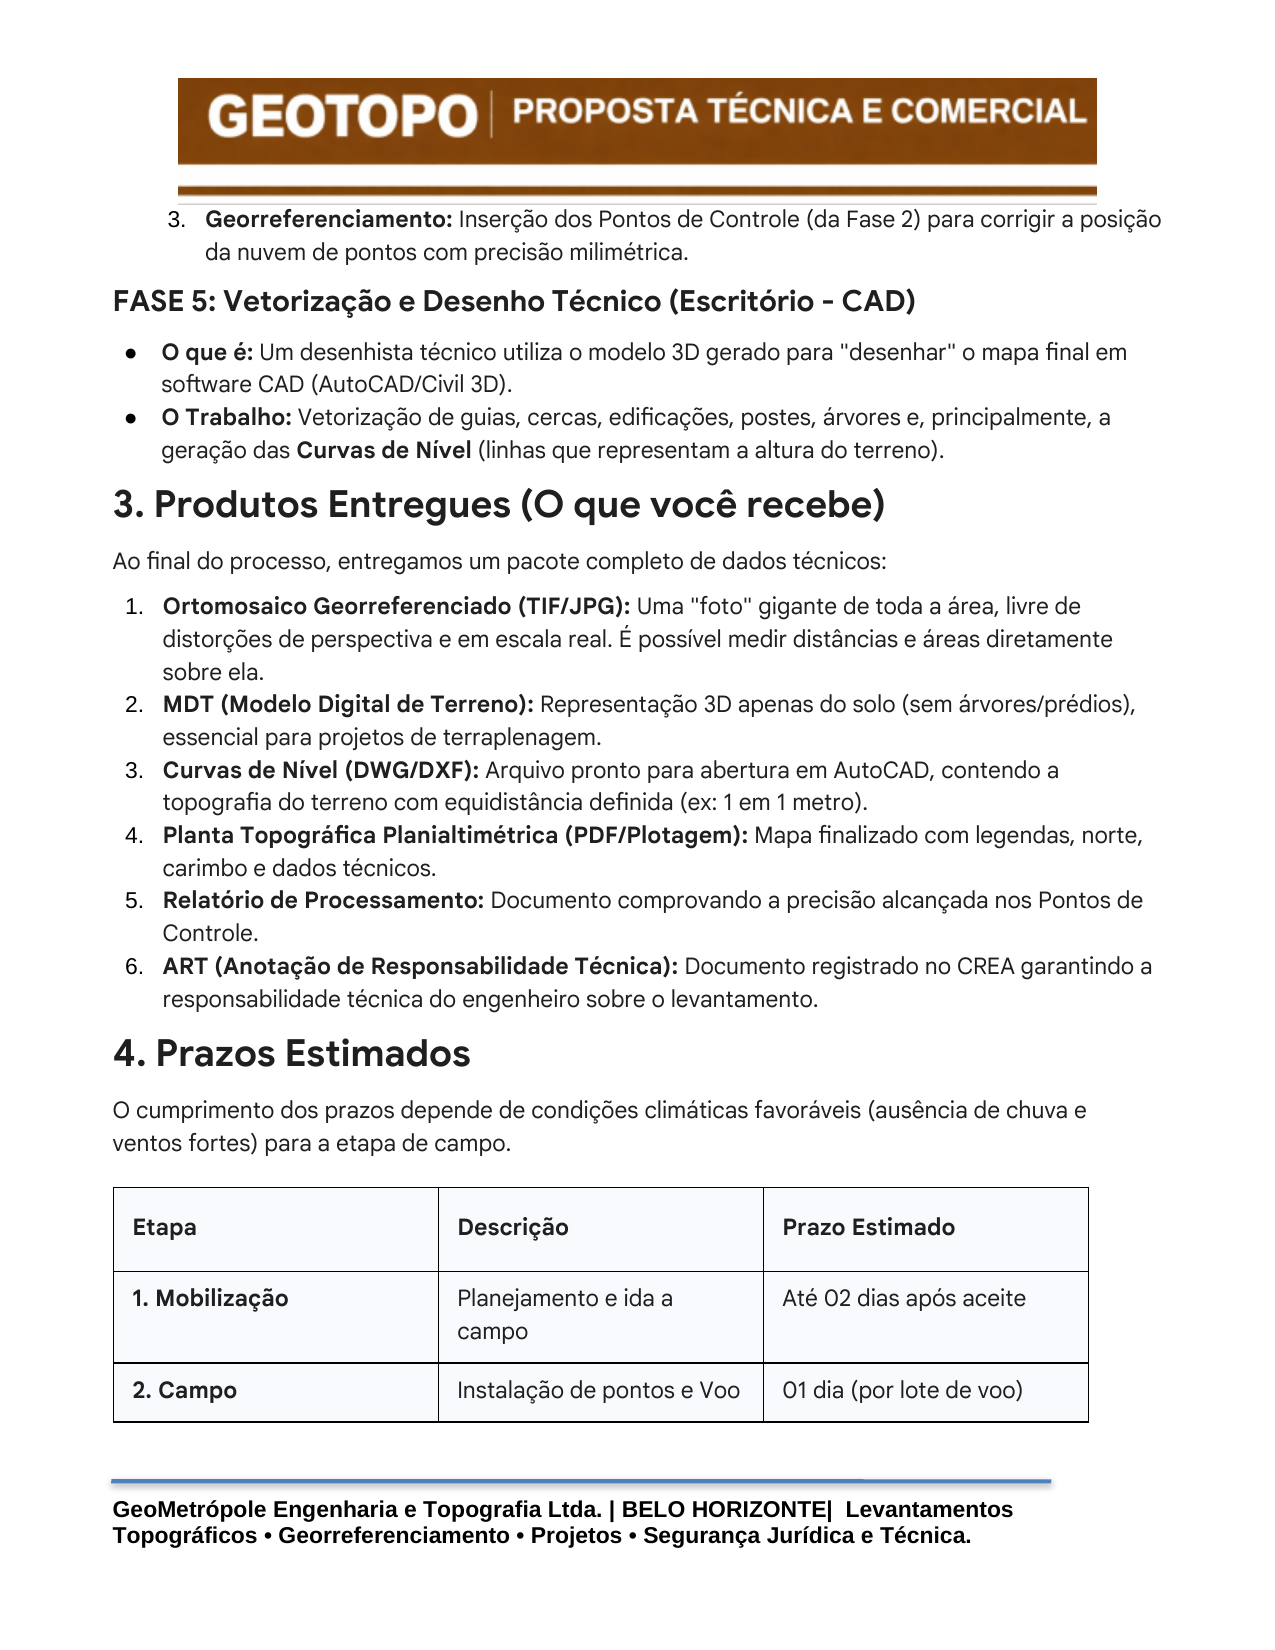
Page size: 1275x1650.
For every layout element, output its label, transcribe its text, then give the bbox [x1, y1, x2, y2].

table_cell 01 dia (por lote de voo) [764, 1364, 1088, 1421]
table_header Prazo Estimado [764, 1188, 1088, 1271]
list Georreferenciamento: Inserção dos Pontos de Controle (da Fase 2) para corrigir a posição da nuvem de pontos com precisão milimétrica. [167, 206, 1162, 267]
list Relatório de Processamento: Documento comprovando a precisão alcançada nos Pontos de Controle. [125, 887, 1162, 948]
subtitle FASE 5: Vetorização e Desenho Técnico (Escritório - CAD) [112, 284, 1162, 320]
table_cell 1. Mobilização [114, 1272, 438, 1362]
list MDT (Modelo Digital de Terreno): Representação 3D apenas do solo (sem árvores/prédios), essencial para projetos de terraplenagem. [125, 691, 1162, 752]
table_cell 2. Campo [114, 1364, 438, 1421]
list Planta Topográfica Planialtimétrica (PDF/Plotagem): Mapa finalizado com legendas, norte, carimbo e dados técnicos. [125, 821, 1162, 883]
table_cell Até 02 dias após aceite [764, 1272, 1088, 1362]
list O Trabalho: Vetorização de guias, cercas, edificações, postes, árvores e, principalmente, a geração das Curvas de Nível (linhas que representam a altura do terreno). [123, 403, 1162, 465]
list ART (Anotação de Responsabilidade Técnica): Documento registrado no CREA garantindo a responsabilidade técnica do engenheiro sobre o levantamento. [125, 952, 1162, 1014]
subtitle 3. Produtos Entregues (O que você recebe) [112, 481, 1162, 528]
table_header Descrição [439, 1188, 763, 1271]
table_cell Planejamento e ida a campo [439, 1272, 763, 1362]
list Curvas de Nível (DWG/DXF): Arquivo pronto para abertura em AutoCAD, contendo a topografia do terreno com equidistância definida (ex: 1 em 1 metro). [125, 756, 1162, 817]
table_header Etapa [114, 1188, 438, 1271]
text O cumprimento dos prazos depende de condições climáticas favoráveis (ausência de chuva e ventos fortes) para a etapa de campo. [112, 1096, 1162, 1158]
list Ortomosaico Georreferenciado (TIF/JPG): Uma "foto" gigante de toda a área, livre de distorções de perspectiva e em escala real. É possível medir distâncias e áreas diretamente sobre ela. [125, 592, 1162, 687]
picture [178, 78, 1097, 206]
list O que é: Um desenhista técnico utiliza o modelo 3D gerado para "desenhar" o mapa final em software CAD (AutoCAD/Civil 3D). [123, 338, 1162, 399]
subtitle 4. Prazos Estimados [112, 1030, 1162, 1077]
table_cell Instalação de pontos e Voo [439, 1364, 763, 1421]
text Ao final do processo, entregamos um pacote completo de dados técnicos: [112, 547, 1162, 576]
